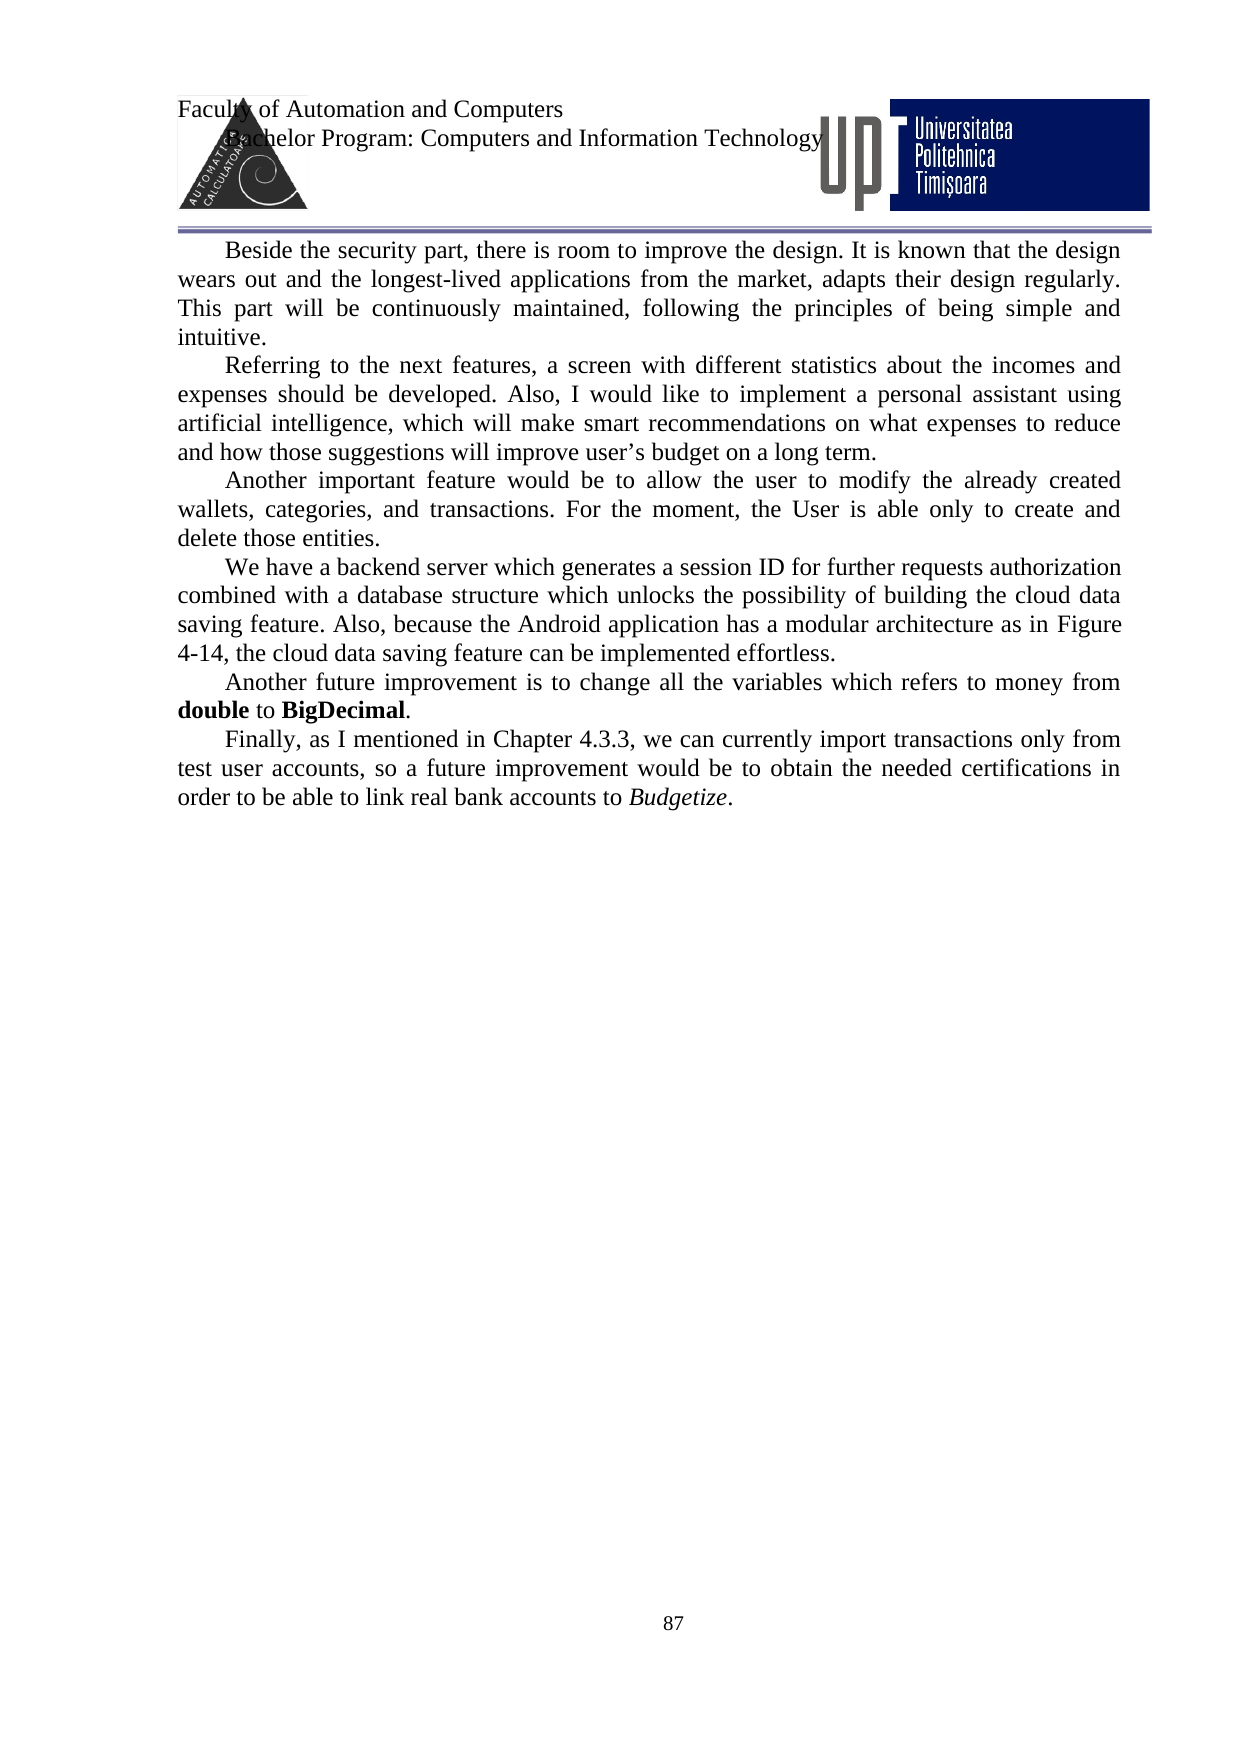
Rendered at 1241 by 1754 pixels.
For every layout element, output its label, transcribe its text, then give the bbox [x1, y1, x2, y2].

picture [177, 95, 309, 207]
text Another important feature would be to allow the user to modify the already created wallets, categories, and transactions. For the moment, the User is able only to create and delete those entities. [177, 466, 1122, 552]
text Referring to the next features, a screen with different statistics about the incomes and expenses should be developed. Also, I would like to implement a personal assistant using artificial intelligence, which will make smart recommendations on what expenses to reduce and how those suggestions will improve user’s budget on a long term. [177, 351, 1122, 466]
text Beside the security part, there is room to improve the design. It is known that the design wears out and the longest-lived applications from the market, adapts their design regularly. This part will be continuously maintained, following the principles of being simple and intuitive. [177, 207, 1122, 351]
picture [820, 99, 1150, 211]
picture [1122, 225, 1153, 234]
text Another future improvement is to change all the variables which refers to money from double to BigDecimal. [177, 667, 1122, 724]
text Finally, as I mentioned in Chapter 4.3.3, we can currently import transactions only from test user accounts, so a future improvement would be to obtain the needed certifications in order to be able to link real bank accounts to Budgetize. [177, 724, 1122, 811]
